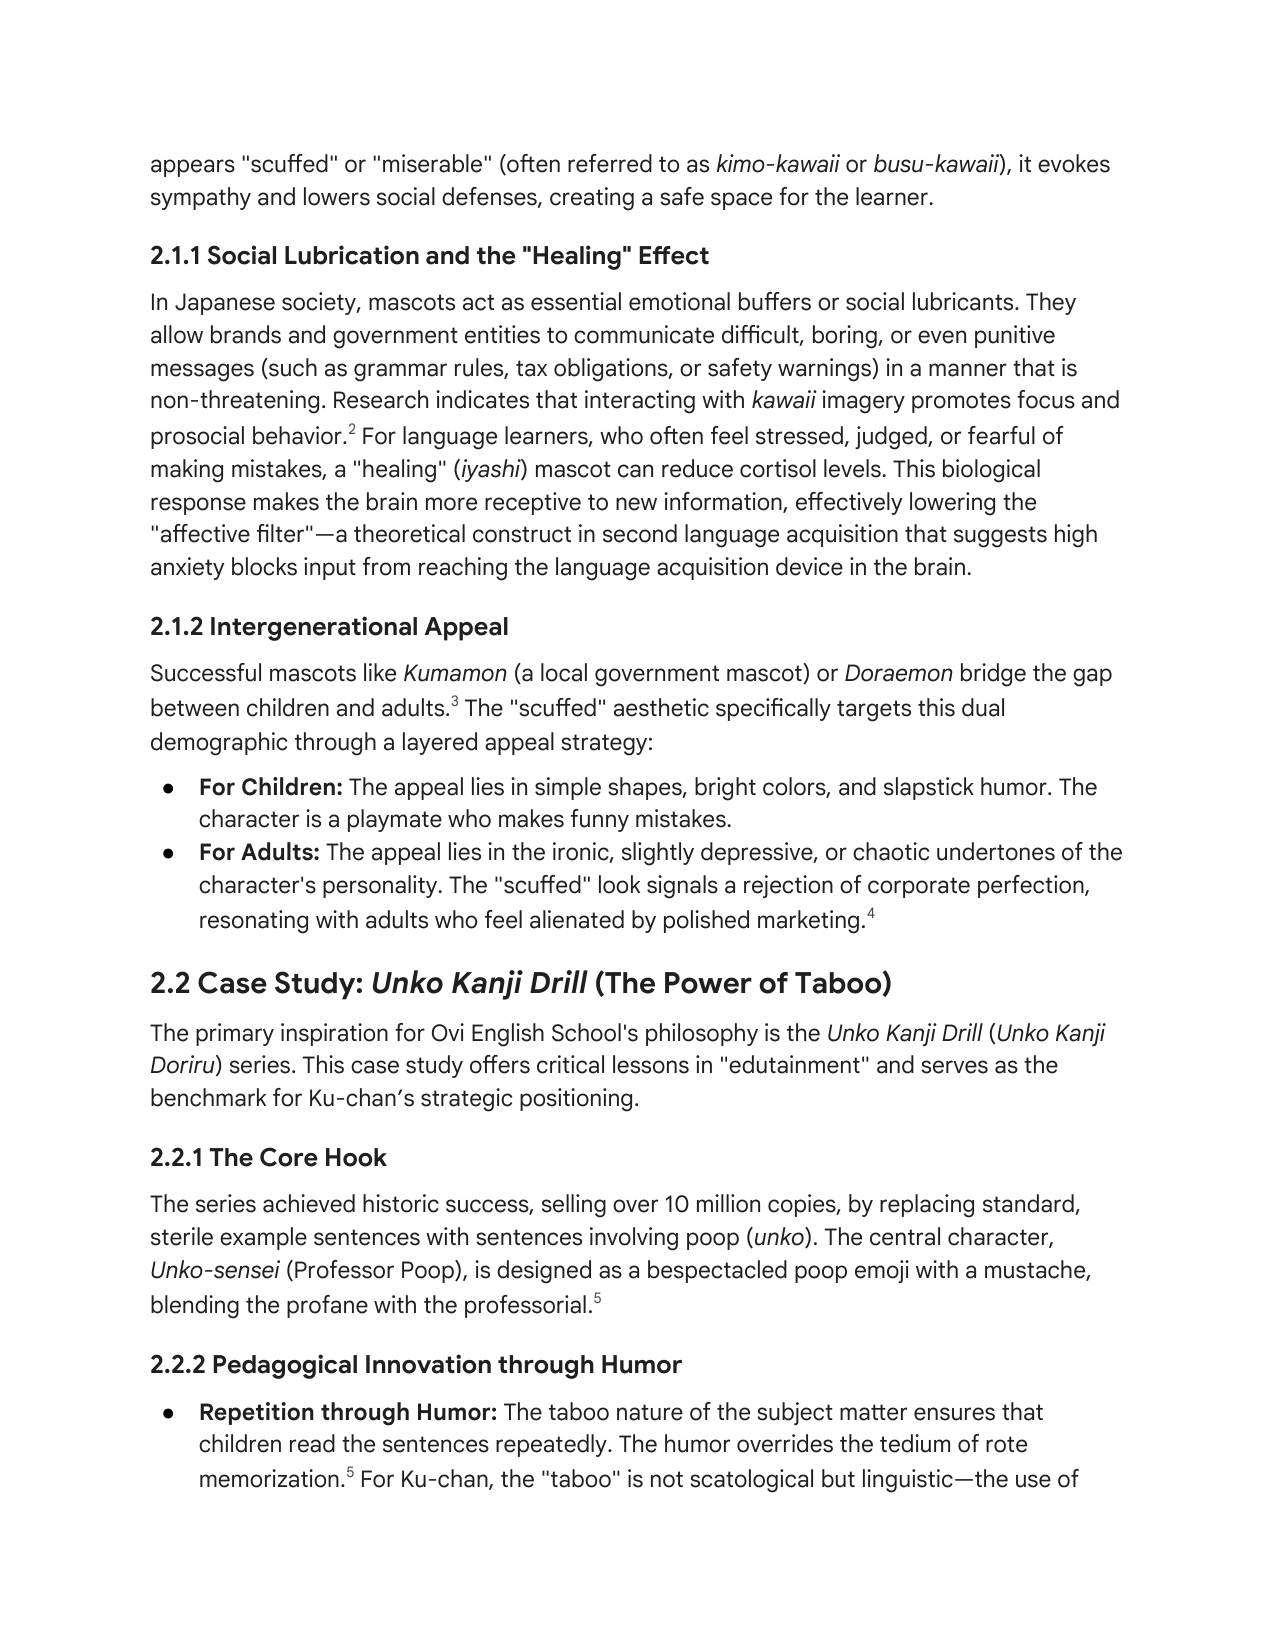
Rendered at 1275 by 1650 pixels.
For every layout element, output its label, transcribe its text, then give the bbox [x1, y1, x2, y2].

text The primary inspiration for Ovi English School's philosophy is the Unko Kanji Drill (Unko Kanji Doriru) series. This case study offers critical lessons in "edutainment" and serves as the benchmark for Ku-chan’s strategic positioning. [150, 1019, 1125, 1113]
subtitle 2.2.1 The Core Hook [150, 1142, 1125, 1173]
text Successful mascots like Kumamon (a local government mascot) or Doraemon bridge the gap between children and adults.3 The "scuffed" aesthetic specifically targets this dual demographic through a layered appeal strategy: [150, 659, 1125, 756]
text The series achieved historic success, selling over 10 million copies, by replacing standard, sterile example sentences with sentences involving poop (unko). The central character, Unko-sensei (Professor Poop), is designed as a bespectacled poop emoji with a mustache, blending the profane with the professorial.5 [150, 1190, 1125, 1320]
list For Adults: The appeal lies in the ironic, slightly depressive, or chaotic undertones of the character's personality. The "scuffed" look signals a rejection of corporate perfection, resonating with adults who feel alienated by polished marketing.4 [161, 838, 1125, 936]
text In Japanese society, mascots act as essential emotional buffers or social lubricants. They allow brands and government entities to communicate difficult, boring, or even punitive messages (such as grammar rules, tax obligations, or safety warnings) in a manner that is non-threatening. Research indicates that interacting with kawaii imagery promotes focus and prosocial behavior.2 For language learners, who often feel stressed, judged, or fearful of making mistakes, a "healing" (iyashi) mascot can reduce cortisol levels. This biological response makes the brain more receptive to new information, effectively lowering the "affective filter"—a theoretical construct in second language acquisition that suggests high anxiety blocks input from reaching the language acquisition device in the brain. [150, 289, 1125, 582]
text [150, 150, 1125, 211]
subtitle 2.2.2 Pedagogical Innovation through Humor [150, 1350, 1125, 1381]
subtitle 2.1.1 Social Lubrication and the "Healing" Effect [150, 240, 1125, 272]
subtitle 2.1.2 Intergenerational Appeal [150, 611, 1125, 642]
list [161, 1398, 1125, 1495]
list For Children: The appeal lies in simple shapes, bright colors, and slapstick humor. The character is a playmate who makes funny mistakes. [161, 773, 1125, 834]
subtitle 2.2 Case Study: Unko Kanji Drill (The Power of Taboo) [150, 965, 1125, 1001]
